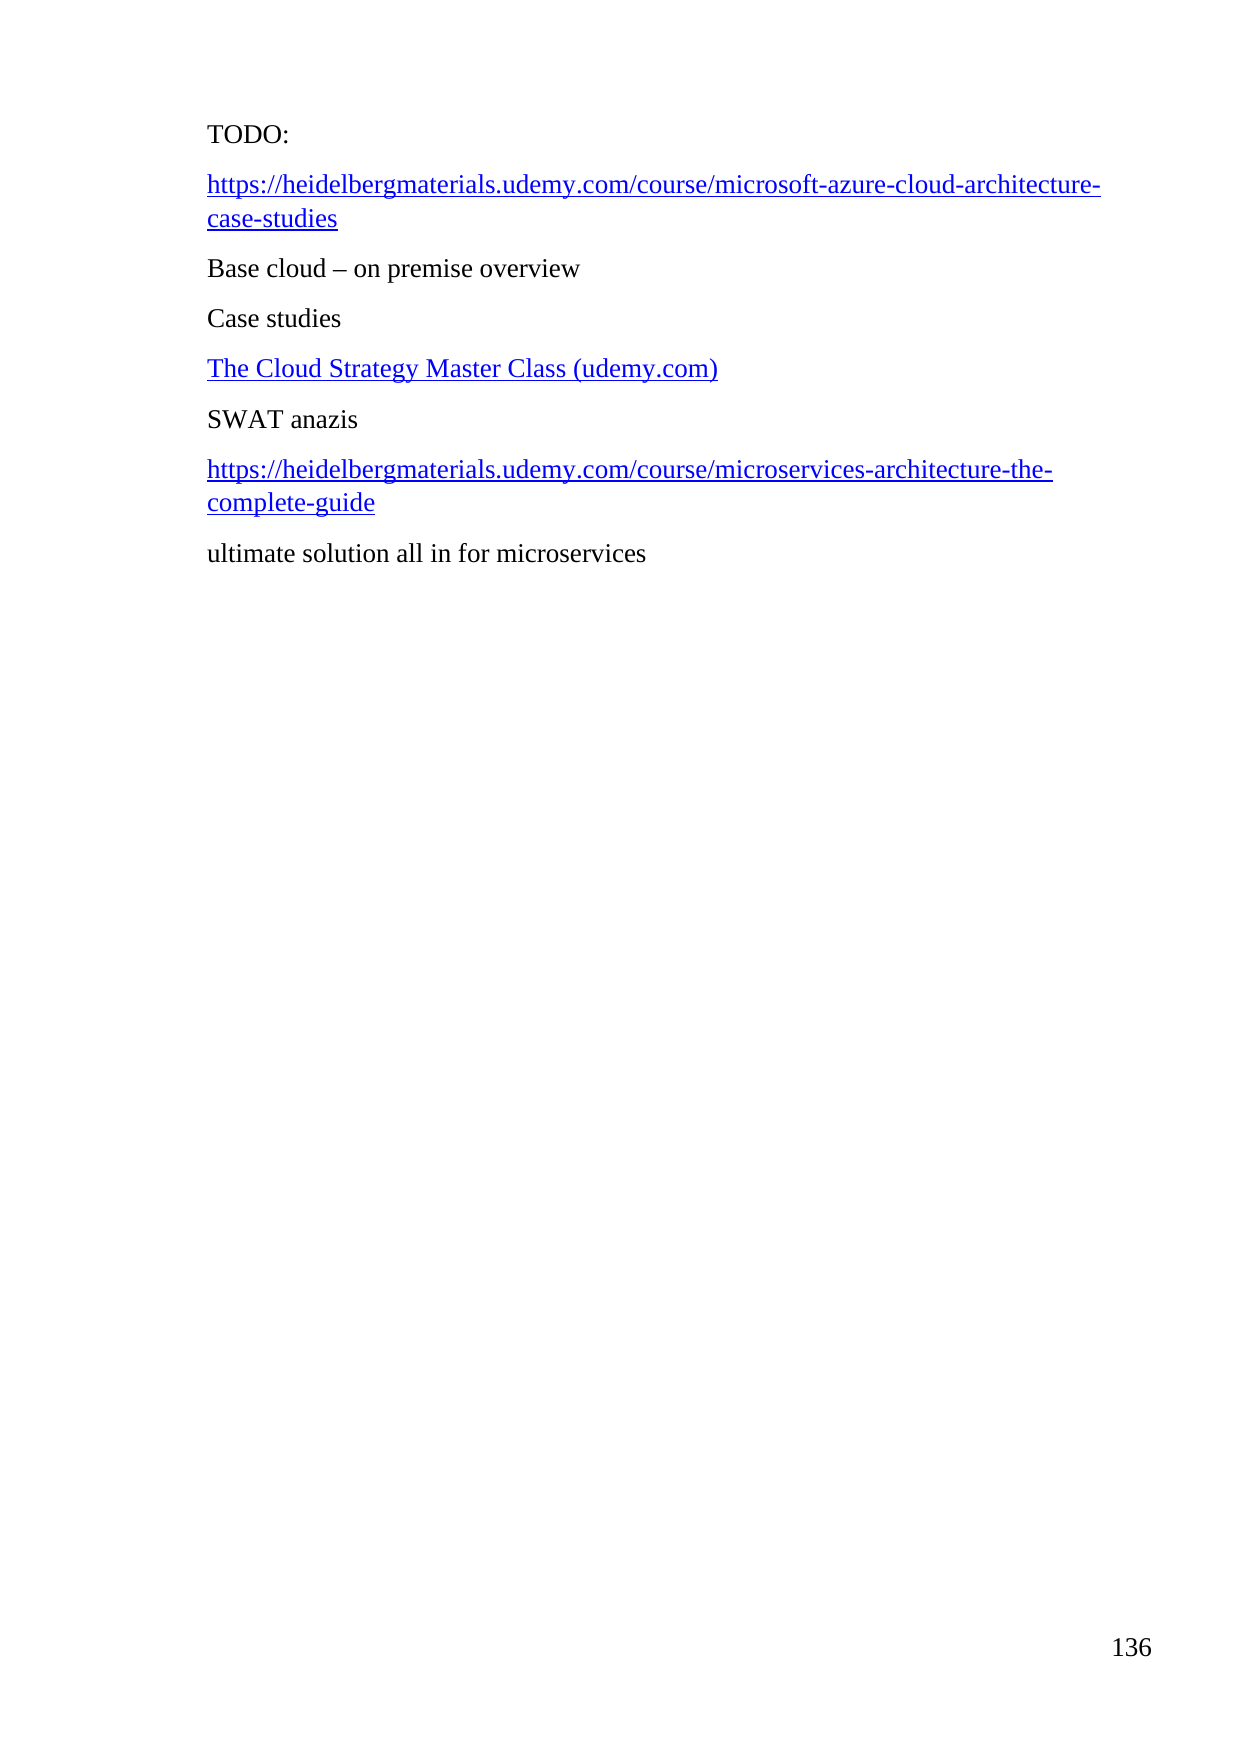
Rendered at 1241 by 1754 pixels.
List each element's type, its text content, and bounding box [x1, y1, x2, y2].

text TODO: [207, 118, 1152, 149]
text https://heidelbergmaterials.udemy.com/course/microsoft-azure-cloud-architecture-case-studies [207, 168, 1152, 233]
text Case studies [207, 302, 1152, 333]
text The Cloud Strategy Master Class (udemy.com) [207, 352, 1152, 384]
text https://heidelbergmaterials.udemy.com/course/microservices-architecture-the-complete-guide [207, 453, 1152, 518]
text SWAT anazis [207, 403, 1152, 434]
text Base cloud – on premise overview [207, 252, 1152, 283]
text ultimate solution all in for microservices [207, 537, 1152, 568]
